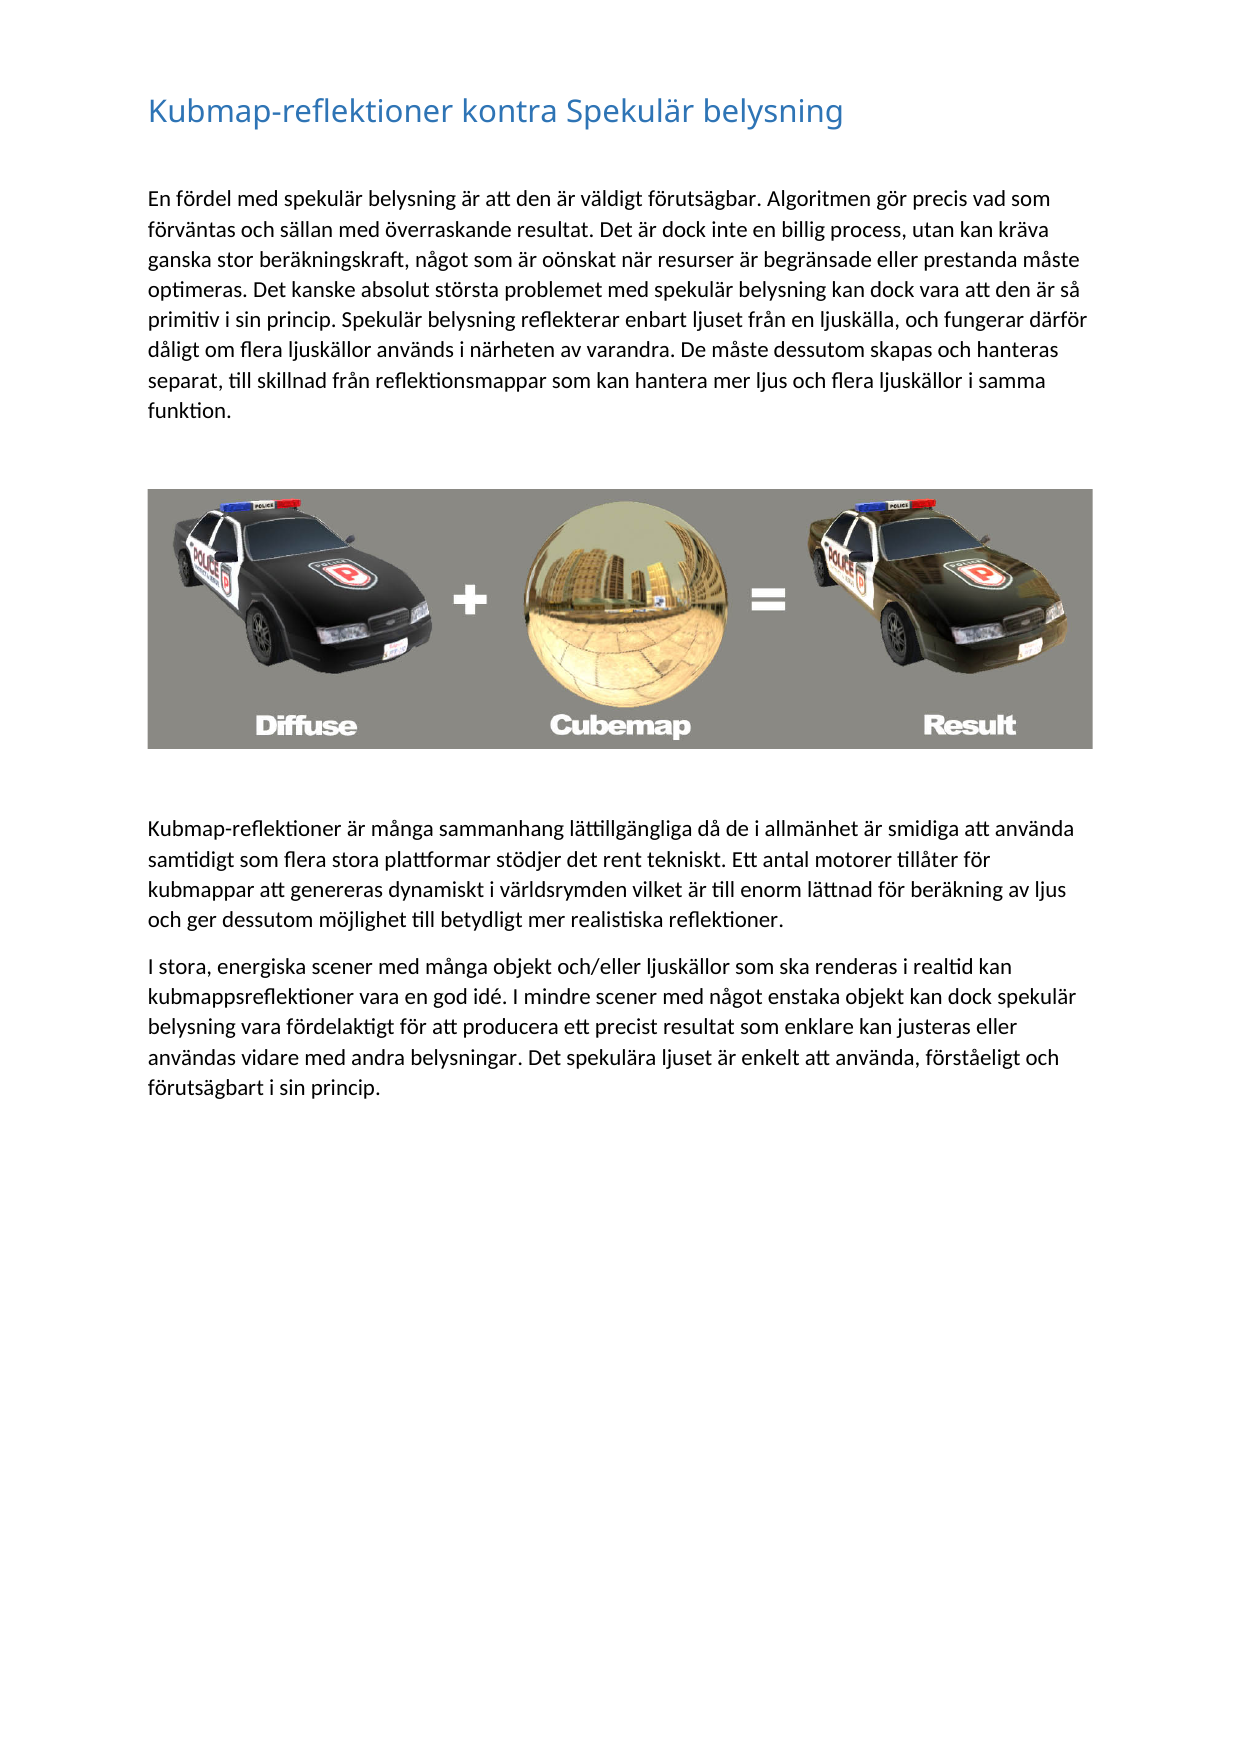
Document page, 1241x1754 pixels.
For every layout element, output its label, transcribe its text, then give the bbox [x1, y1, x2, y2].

text Kubmap-reflektioner kontra Spekulär belysning [148, 89, 1092, 131]
text Kubmap-reflektioner är många sammanhang lättillgängliga då de i allmänhet är smidiga att använda samtidigt som flera stora plattformar stödjer det rent tekniskt. Ett antal motorer tillåter för kubmappar att genereras dynamiskt i världsrymden vilket är till enorm lättnad för beräkning av ljus och ger dessutom möjlighet till betydligt mer realistiska reflektioner. [148, 814, 1092, 933]
text En fördel med spekulär belysning är att den är väldigt förutsägbar. Algoritmen gör precis vad som förväntas och sällan med överraskande resultat. Det är dock inte en billig process, utan kan kräva ganska stor beräkningskraft, något som är oönskat när resurser är begränsade eller prestanda måste optimeras. Det kanske absolut största problemet med spekulär belysning kan dock vara att den är så primitiv i sin princip. Spekulär belysning reflekterar enbart ljuset från en ljuskälla, och fungerar därför dåligt om flera ljuskällor används i närheten av varandra. De måste dessutom skapas och hanteras separat, till skillnad från reflektionsmappar som kan hantera mer ljus och flera ljuskällor i samma funktion. [148, 184, 1092, 424]
picture [147, 489, 1093, 749]
text I stora, energiska scener med många objekt och/eller ljuskällor som ska renderas i realtid kan kubmappsreflektioner vara en god idé. I mindre scener med något enstaka objekt kan dock spekulär belysning vara fördelaktigt för att producera ett precist resultat som enklare kan justeras eller användas vidare med andra belysningar. Det spekulära ljuset är enkelt att använda, förståeligt och förutsägbart i sin princip. [148, 952, 1092, 1101]
